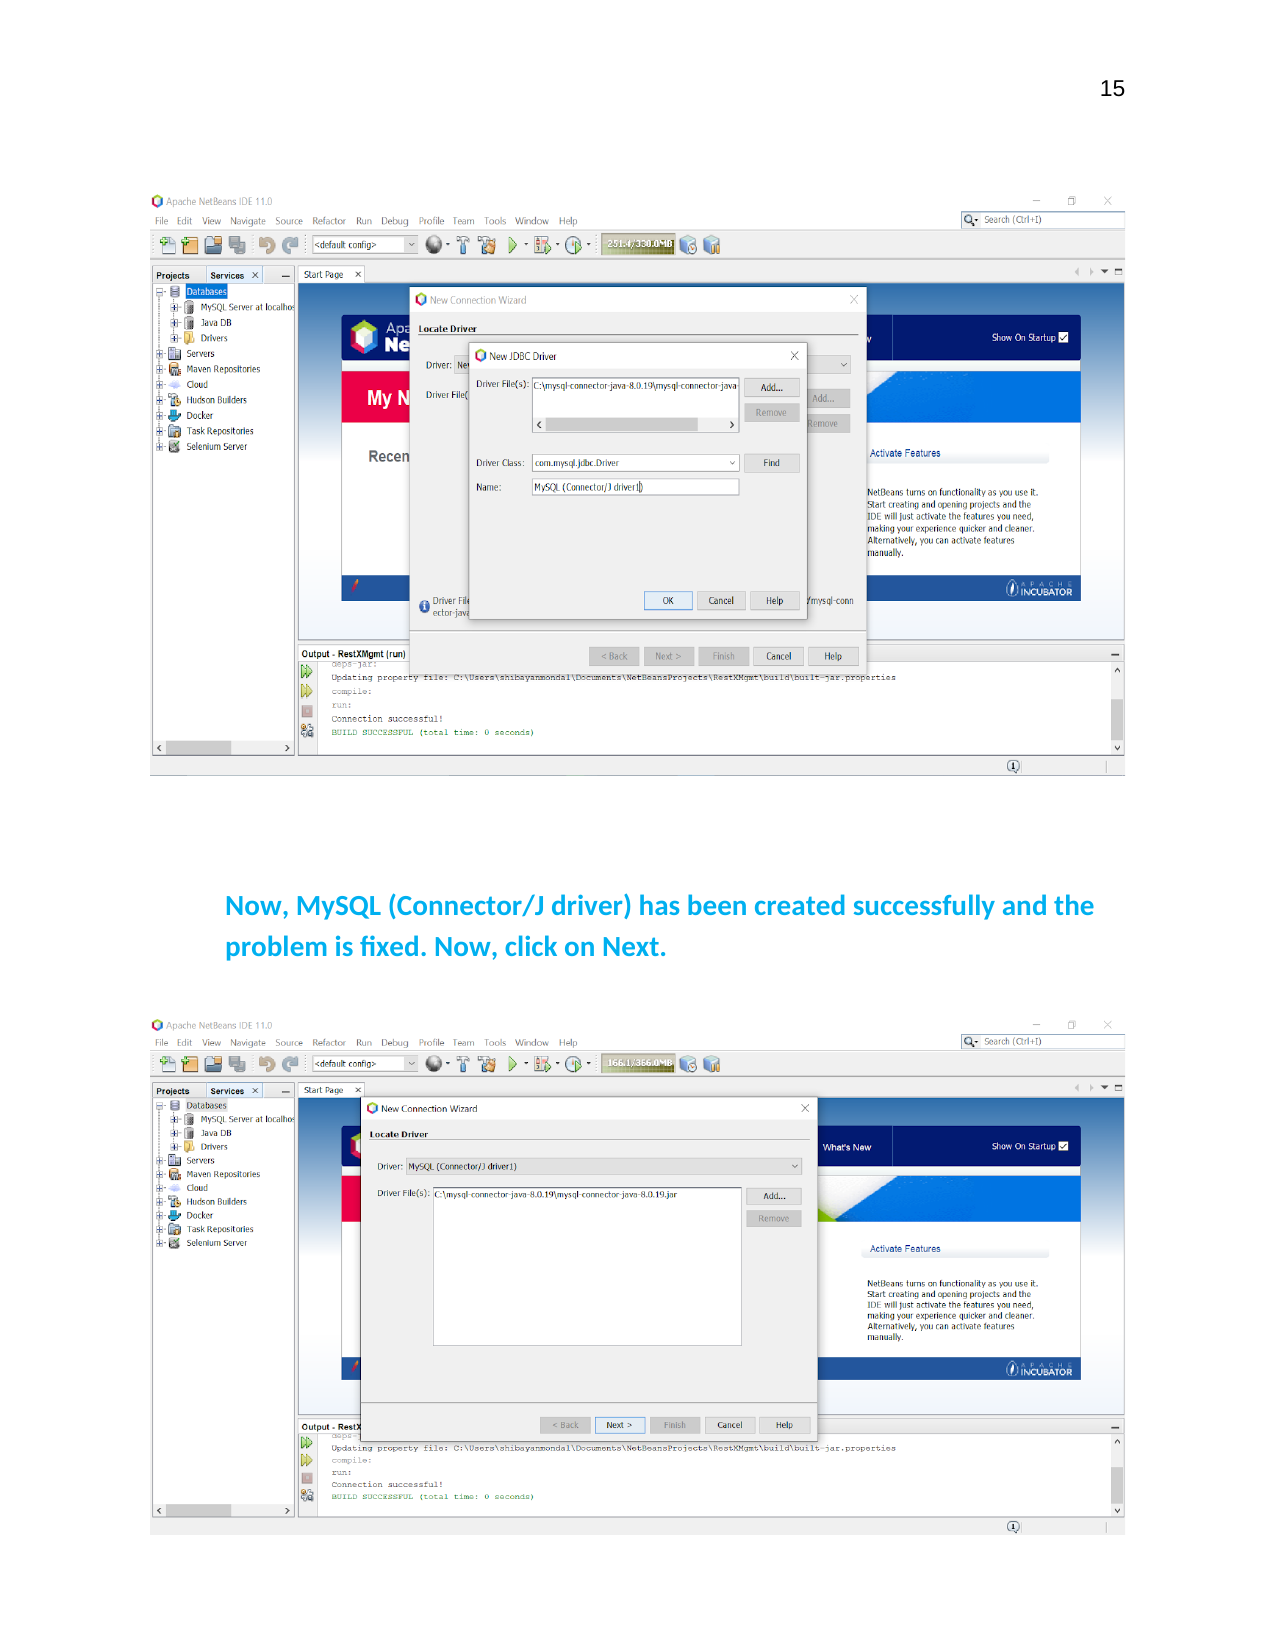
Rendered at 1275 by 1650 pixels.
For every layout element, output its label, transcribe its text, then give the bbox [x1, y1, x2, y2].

text Now, MySQL (Connector/J driver) has been created successfully and the problem is fixed. Now, click on Next. [225, 887, 1125, 963]
picture [150, 191, 1125, 776]
picture [150, 1017, 1125, 1535]
